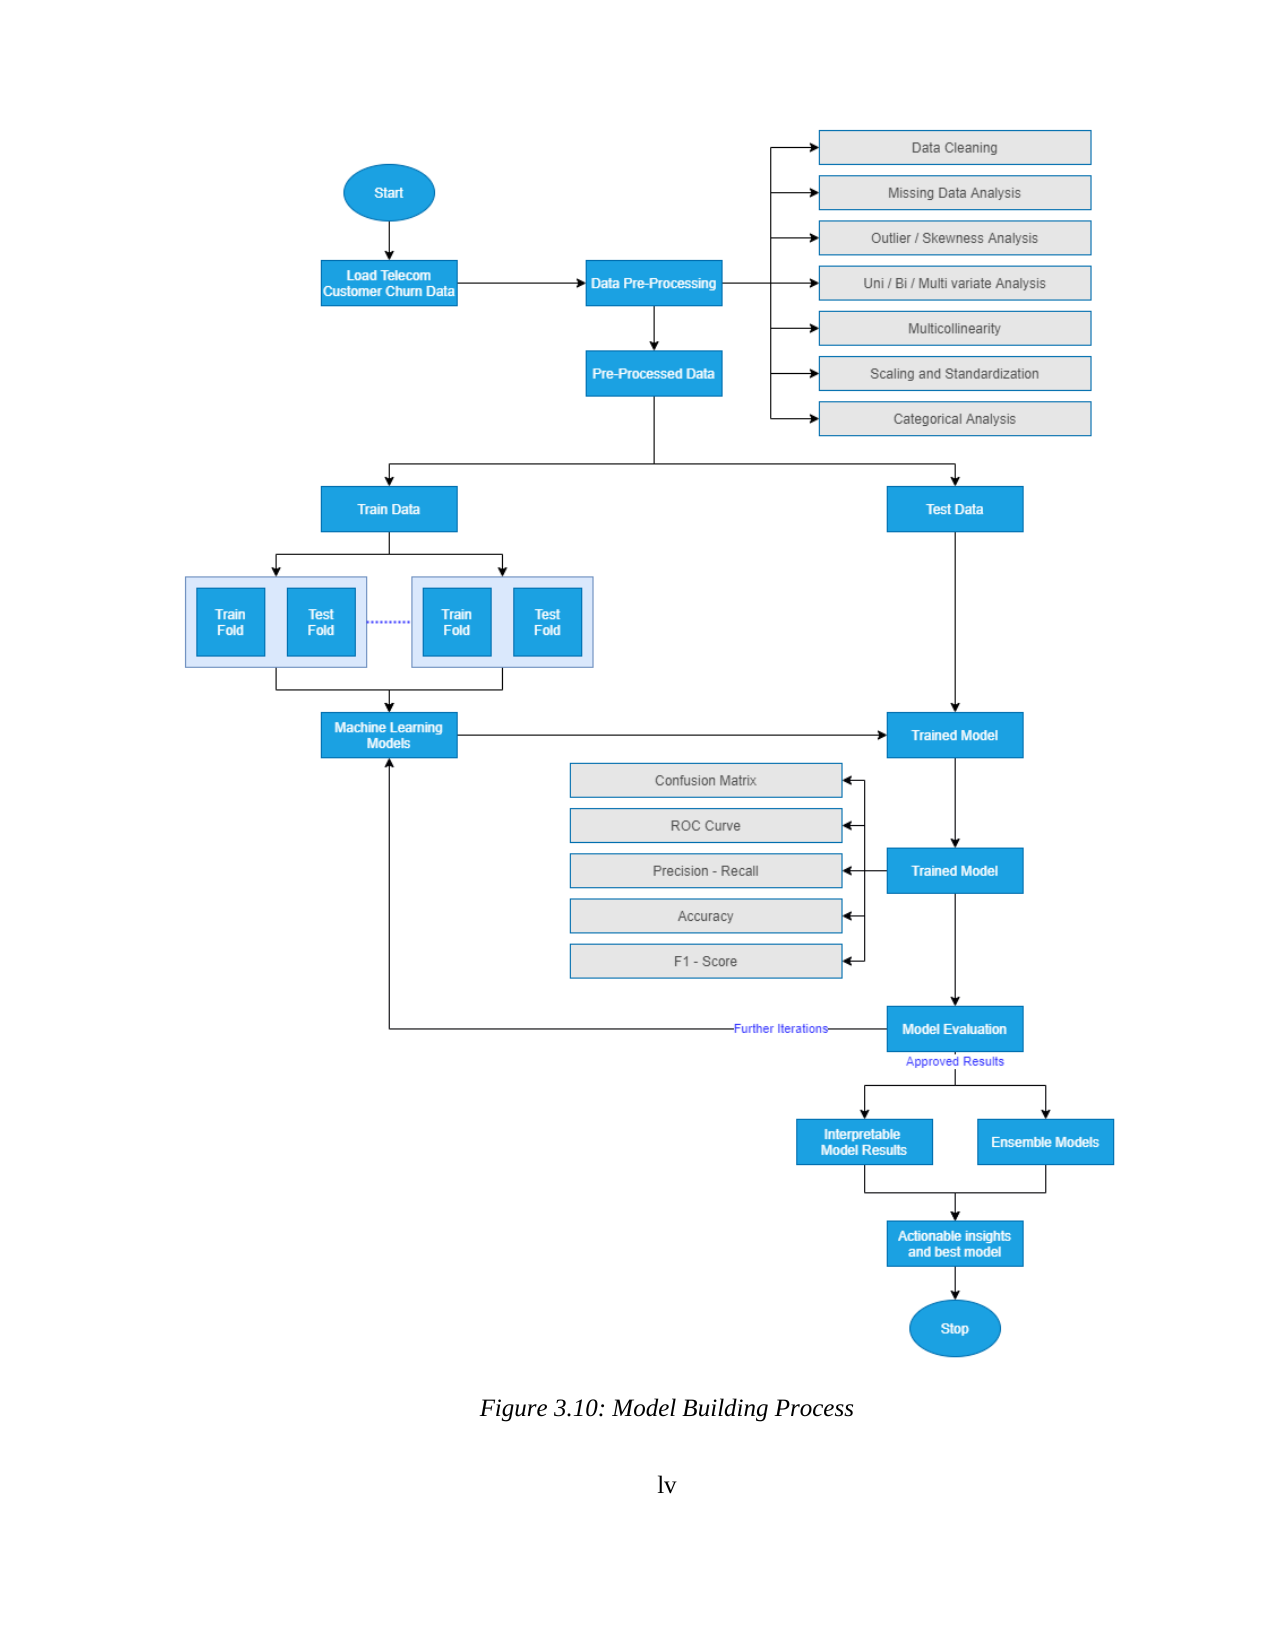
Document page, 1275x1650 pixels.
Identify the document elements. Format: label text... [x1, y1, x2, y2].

picture [177, 121, 1128, 1372]
